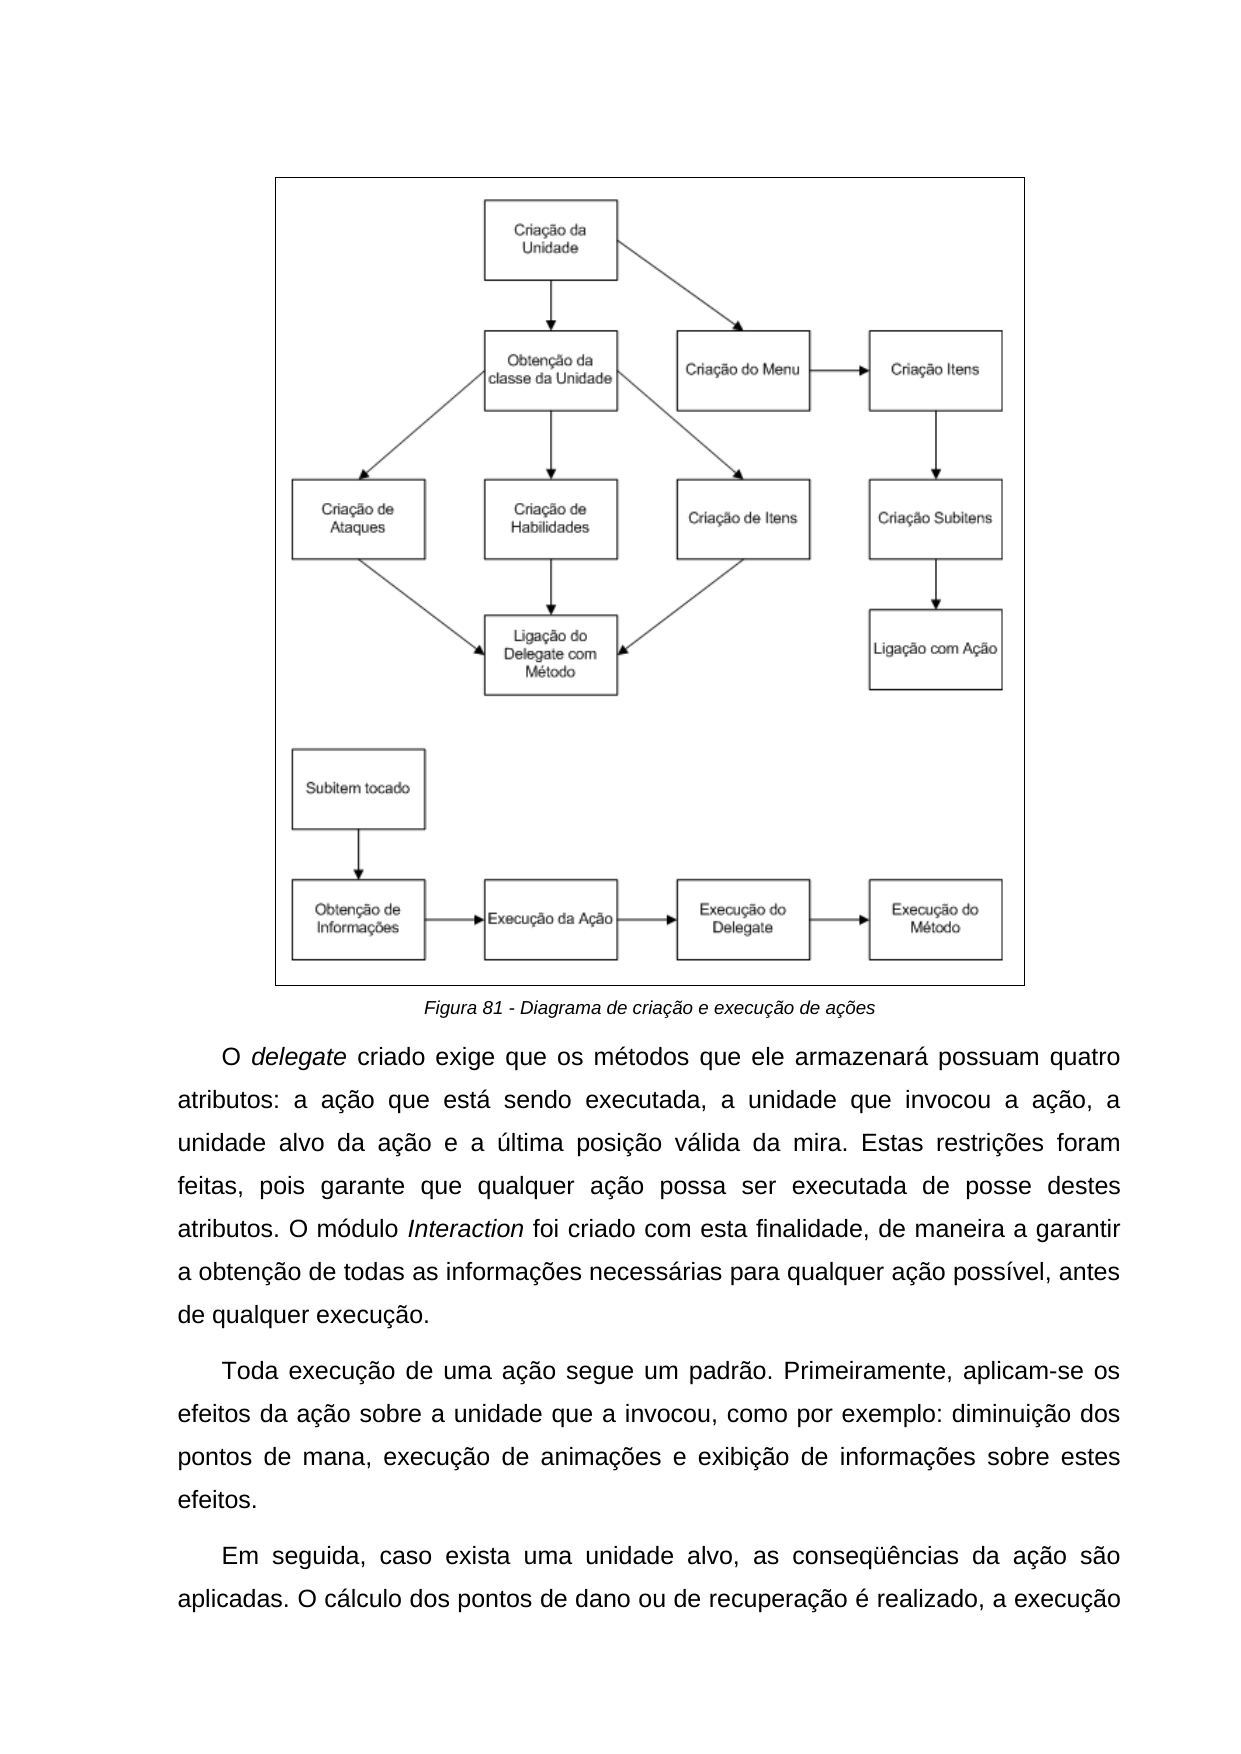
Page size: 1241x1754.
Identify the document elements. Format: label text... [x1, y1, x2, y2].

picture [276, 178, 1024, 985]
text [177, 1541, 1122, 1613]
text O delegate criado exige que os métodos que ele armazenará possuam quatro atributos: a ação que está sendo executada, a unidade que invocou a ação, a unidade alvo da ação e a última posição válida da mira. Estas restrições foram feitas, pois garante que qualquer ação possa ser executada de posse destes atributos. O módulo Interaction foi criado com esta finalidade, de maneira a garantir a obtenção de todas as informações necessárias para qualquer ação possível, antes de qualquer execução. [177, 1041, 1122, 1329]
text Toda execução de uma ação segue um padrão. Primeiramente, aplicam-se os efeitos da ação sobre a unidade que a invocou, como por exemplo: diminuição dos pontos de mana, execução de animações e exibição de informações sobre estes efeitos. [177, 1356, 1122, 1514]
